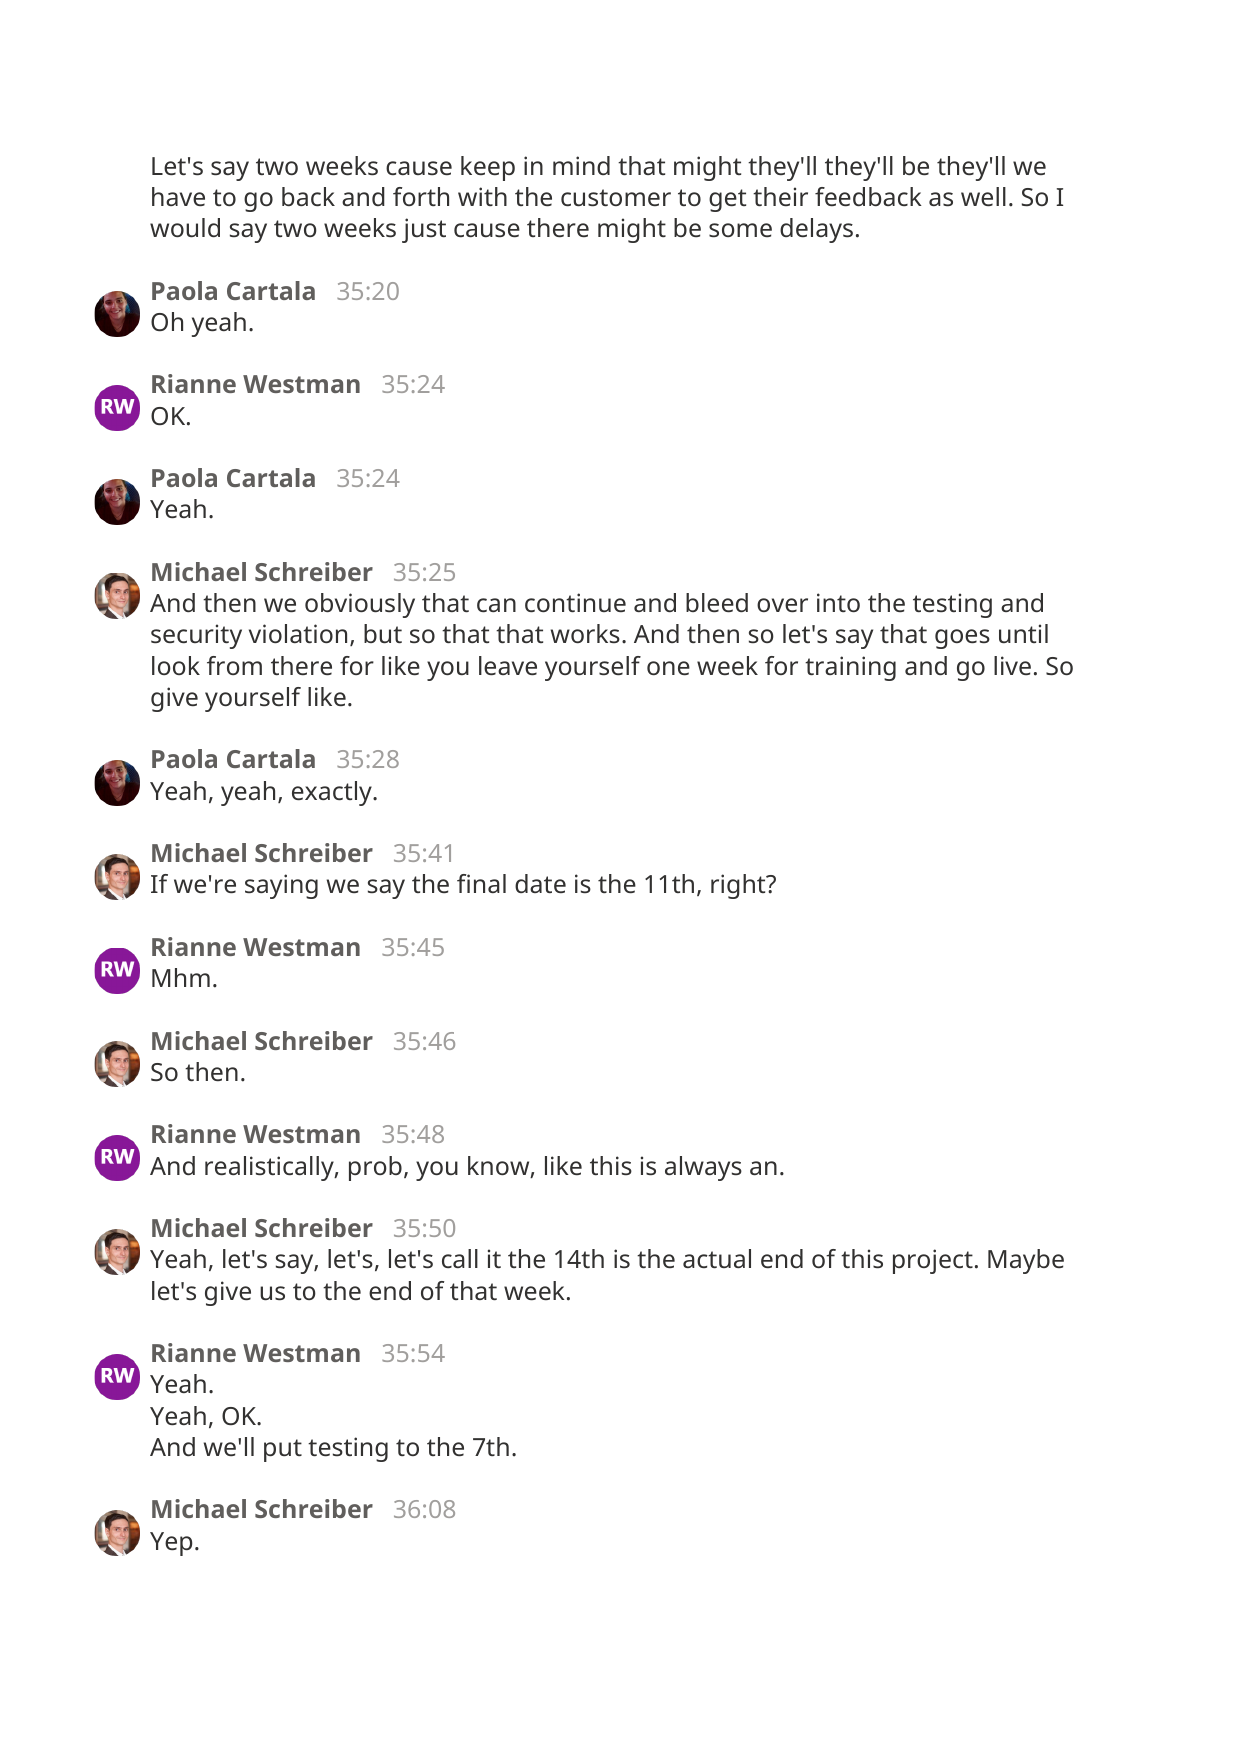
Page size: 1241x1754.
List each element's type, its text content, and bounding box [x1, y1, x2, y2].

picture [94, 854, 140, 900]
text Michael Schreiber 35:50 Yeah, let's say, let's, let's call it the 14th is the actual end of this project. Maybe let's give us to the end of that week. [150, 1181, 1090, 1306]
text Michael Schreiber 35:46 So then. [150, 994, 1090, 1087]
text Rianne Westman 35:45 Mhm. [150, 900, 1090, 994]
text Rianne Westman 35:48 And realistically, prob, you know, like this is always an. [150, 1087, 1090, 1181]
picture [94, 479, 140, 525]
picture [94, 1135, 140, 1181]
picture [94, 948, 140, 994]
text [150, 150, 1090, 244]
text Michael Schreiber 35:41 If we're saying we say the final date is the 11th, right? [150, 806, 1090, 900]
picture [94, 1041, 140, 1087]
picture [94, 291, 140, 337]
picture [94, 1510, 140, 1556]
picture [94, 1354, 140, 1400]
picture [94, 385, 140, 431]
picture [94, 760, 140, 806]
text Paola Cartala 35:20 Oh yeah. [150, 244, 1090, 337]
text Paola Cartala 35:24 Yeah. [150, 431, 1090, 525]
picture [94, 1229, 140, 1275]
text Rianne Westman 35:54 Yeah. Yeah, OK. And we'll put testing to the 7th. [150, 1306, 1090, 1462]
picture [94, 573, 140, 619]
text Rianne Westman 35:24 OK. [150, 337, 1090, 431]
text Paola Cartala 35:28 Yeah, yeah, exactly. [150, 712, 1090, 806]
text Michael Schreiber 36:08 Yep. [150, 1462, 1090, 1556]
text Michael Schreiber 35:25 And then we obviously that can continue and bleed over into the testing and security violation, but so that that works. And then so let's say that goes until look from there for like you leave yourself one week for training and go live. So give yourself like. [150, 525, 1090, 712]
